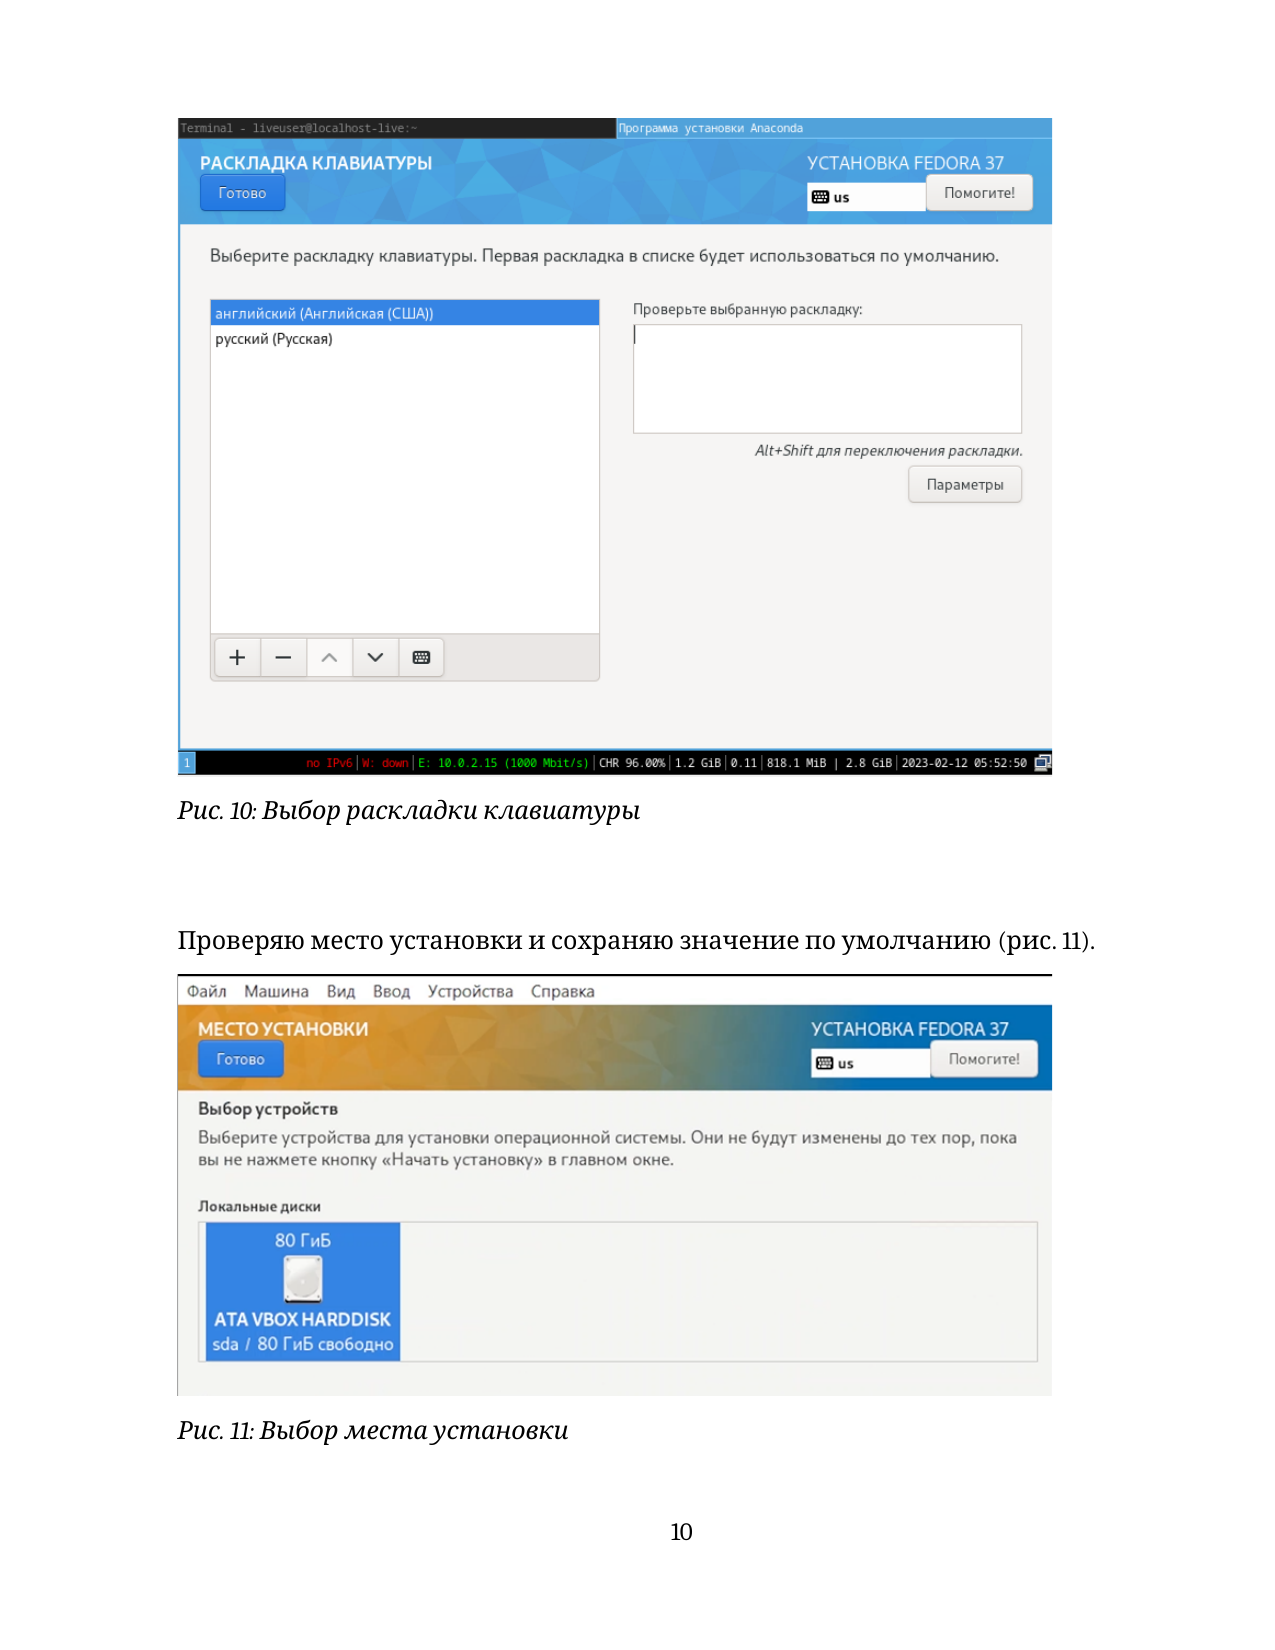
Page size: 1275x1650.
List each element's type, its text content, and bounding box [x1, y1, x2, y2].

text Проверяю место установки и сохраняю значение по умолчанию (рис. 11). [177, 927, 1186, 956]
picture [177, 118, 1053, 777]
picture [177, 974, 1053, 1396]
text Рис. 10: Выбор раскладки клавиатуры [177, 797, 1186, 826]
text Рис. 11: Выбор места установки [177, 1417, 1186, 1446]
